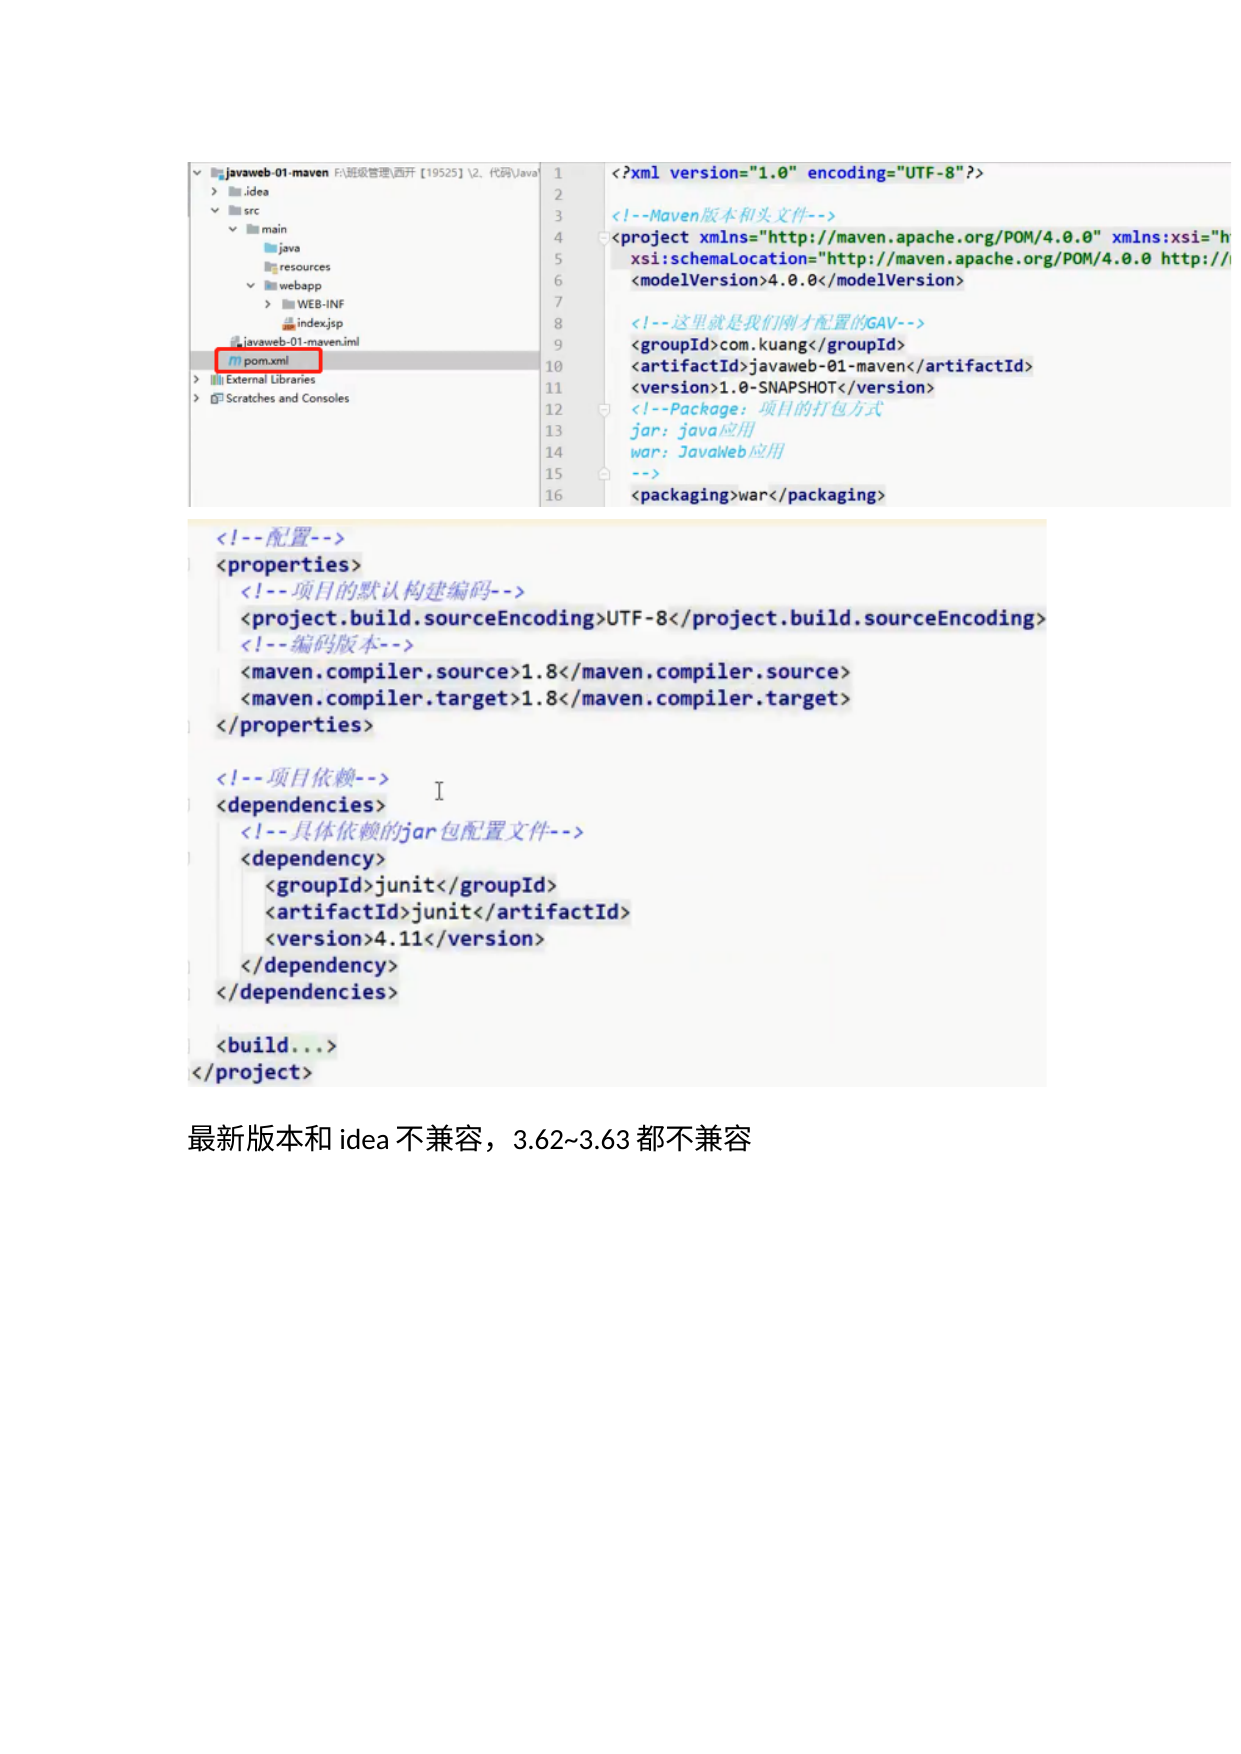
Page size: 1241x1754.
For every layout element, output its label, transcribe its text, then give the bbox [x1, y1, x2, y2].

text 最新版本和idea不兼容，3.62~3.63都不兼容 [187, 1104, 1053, 1169]
picture [187, 519, 1047, 1087]
picture [187, 162, 1232, 507]
